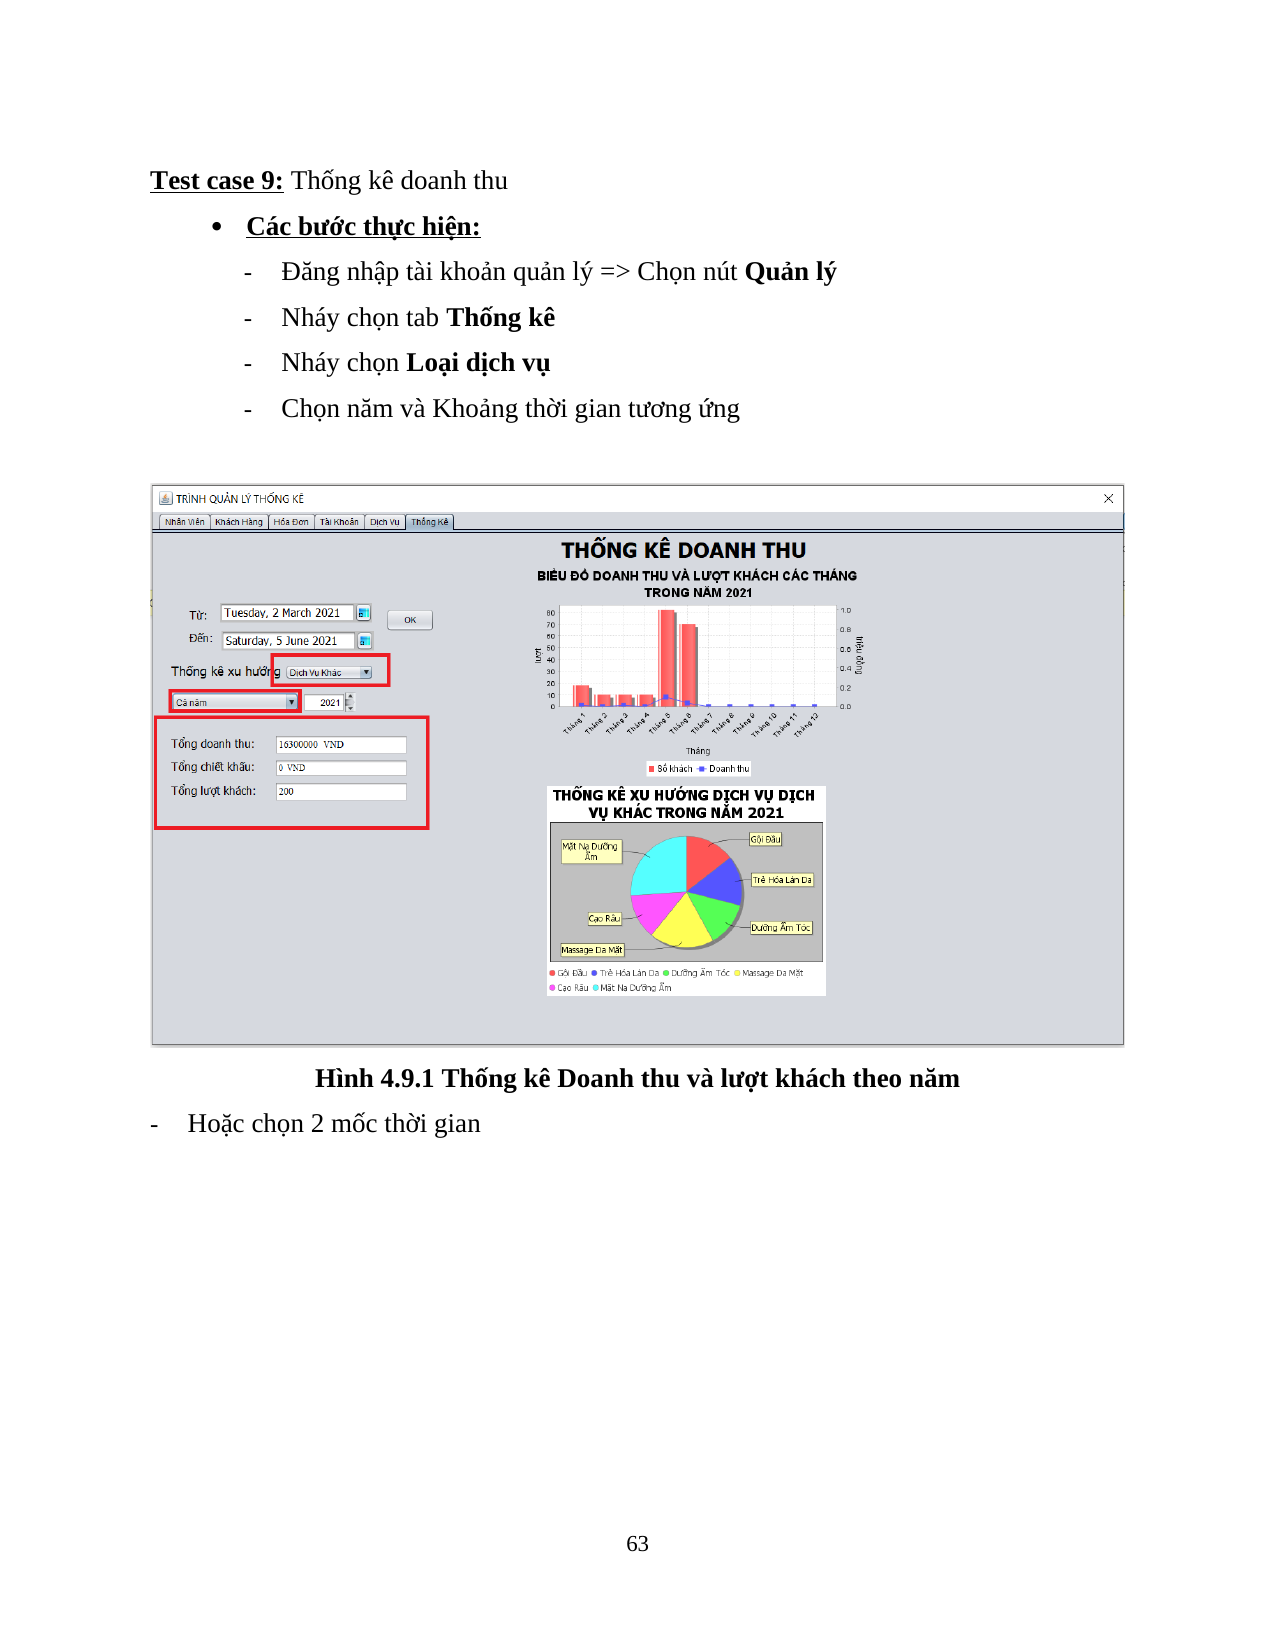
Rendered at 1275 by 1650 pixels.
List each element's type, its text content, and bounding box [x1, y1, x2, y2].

text Hình 4.9.1 Thống kê Doanh thu và lượt khách theo năm [150, 1062, 1125, 1093]
list Các bước thực hiện: [212, 210, 812, 241]
list Đăng nhập tài khoản quản lý => Chọn nút Quản lý [244, 255, 1125, 287]
list Hoặc chọn 2 mốc thời gian [150, 1107, 1125, 1138]
text Test case 9: Thống kê doanh thu [150, 164, 1116, 196]
picture [150, 483, 1125, 1048]
list Nháy chọn tab Thống kê [244, 301, 1125, 332]
list Chọn năm và Khoảng thời gian tương ứng [244, 392, 1125, 423]
list Nháy chọn Loại dịch vụ [244, 346, 1125, 378]
